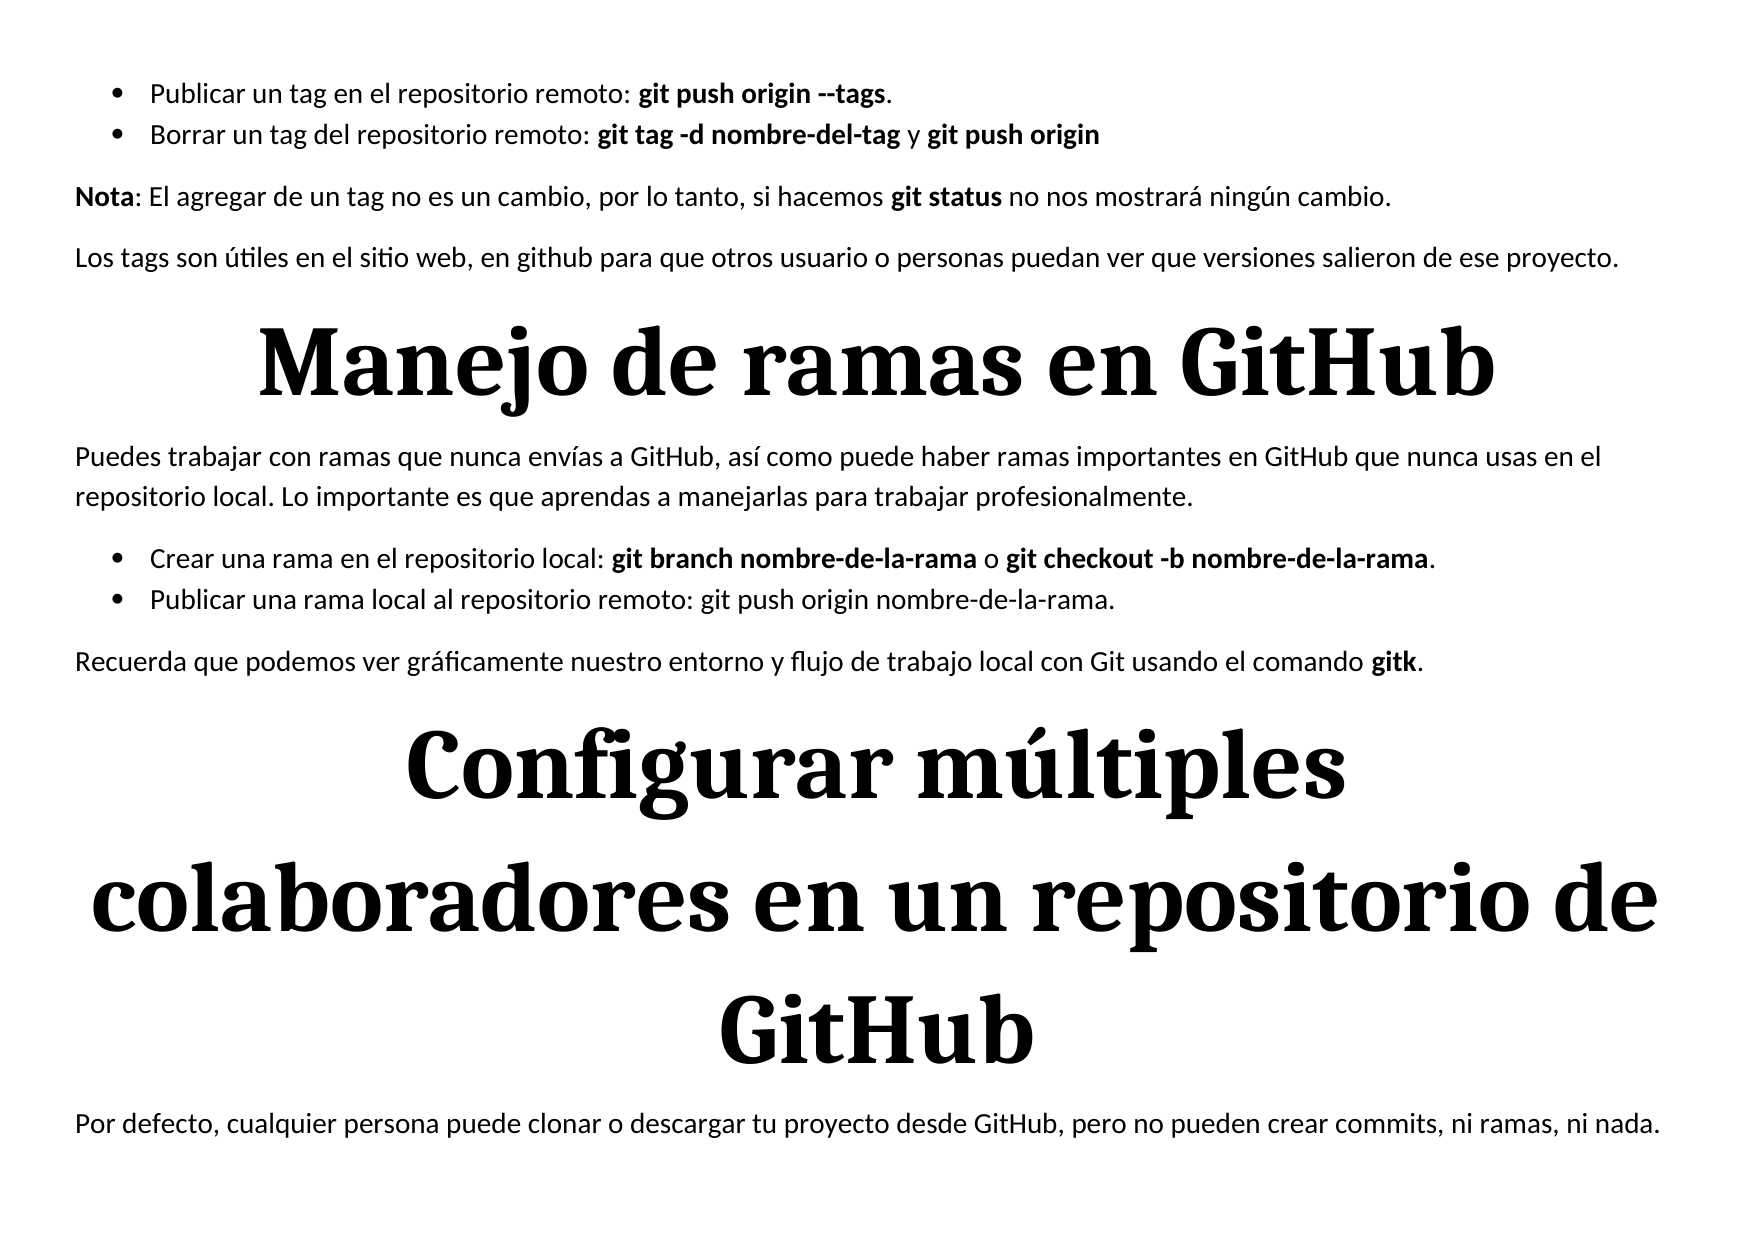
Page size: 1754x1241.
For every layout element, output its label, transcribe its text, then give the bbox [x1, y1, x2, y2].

text Por defecto, cualquier persona puede clonar o descargar tu proyecto desde GitHub, pero no pueden crear commits, ni ramas, ni nada. [75, 1106, 1679, 1141]
list Crear una rama en el repositorio local: git branch nombre-de-la-rama o git checkout -b nombre-de-la-rama. [112, 540, 1679, 576]
text Recuerda que podemos ver gráficamente nuestro entorno y flujo de trabajo local con Git usando el comando gitk. [75, 643, 1679, 679]
text Nota: El agregar de un tag no es un cambio, por lo tanto, si hacemos git status no nos mostrará ningún cambio. [75, 178, 1679, 213]
list Borrar un tag del repositorio remoto: git tag -d nombre-del-tag y git push origin [112, 116, 1679, 152]
subtitle Configurar múltiples colaboradores en un repositorio de GitHub [75, 709, 1679, 1088]
text Puedes trabajar con ramas que nunca envías a GitHub, así como puede haber ramas importantes en GitHub que nunca usas en el repositorio local. Lo importante es que aprendas a manejarlas para trabajar profesionalmente. [75, 438, 1679, 514]
list Publicar un tag en el repositorio remoto: git push origin --tags. [112, 75, 1679, 111]
list Publicar una rama local al repositorio remoto: git push origin nombre-de-la-rama. [112, 581, 1679, 617]
text Los tags son útiles en el sitio web, en github para que otros usuario o personas puedan ver que versiones salieron de ese proyecto. [75, 239, 1679, 275]
subtitle Manejo de ramas en GitHub [75, 305, 1679, 420]
